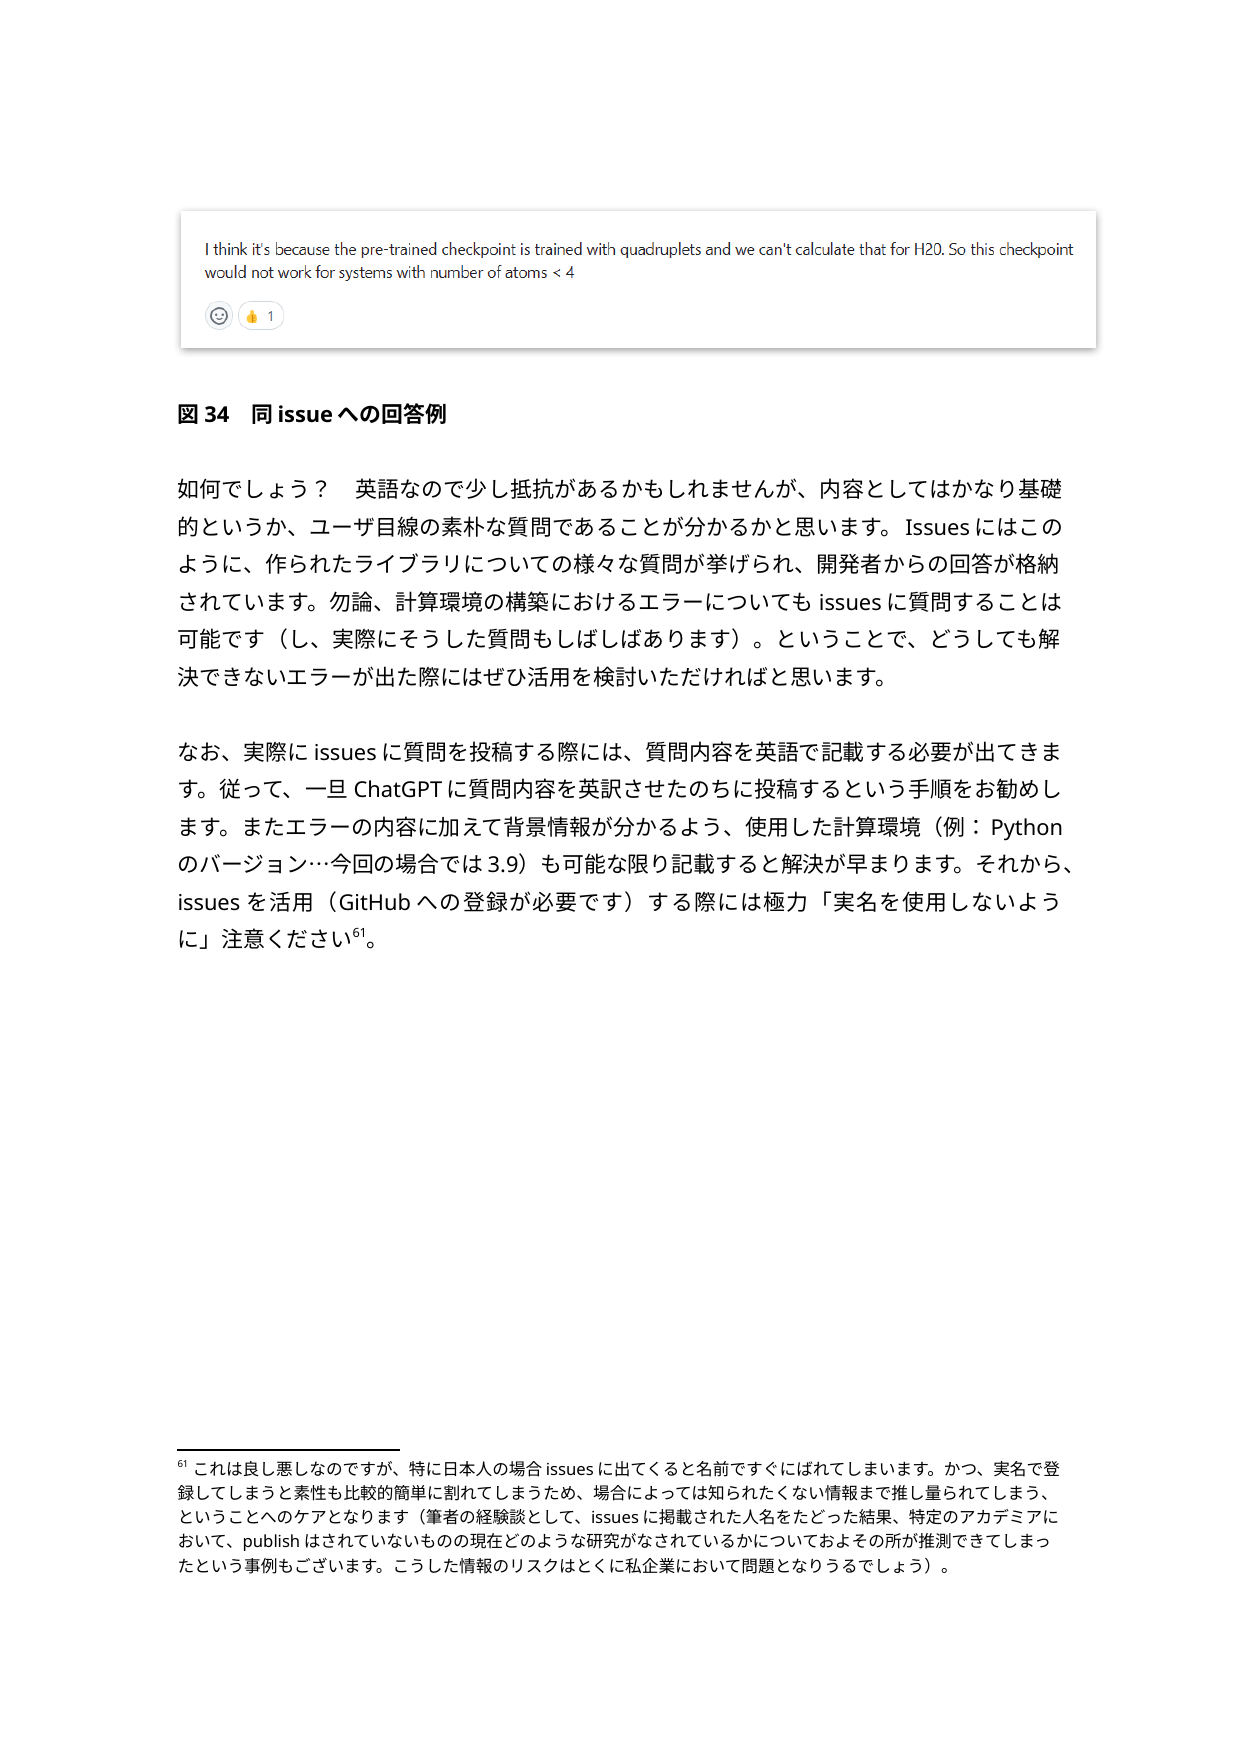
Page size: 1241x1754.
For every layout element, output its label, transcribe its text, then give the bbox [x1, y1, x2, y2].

text 図 同issueへの回答例 [177, 394, 1063, 432]
text なお、実際にissuesに質問を投稿する際には、質問内容を英語で記載する必要が出てきます。従って、一旦ChatGPTに質問内容を英訳させたのちに投稿するという手順をお勧めします。またエラーの内容に加えて背景情報が分かるよう、使用した計算環境（例：Pythonのバージョン…今回の場合では3.9）も可能な限り記載すると解決が早まります。それから、issuesを活用（GitHubへの登録が必要です）する際には極力「実名を使用しないように」注意ください。 [177, 732, 1063, 957]
text 如何でしょう？ 英語なので少し抵抗があるかもしれませんが、内容としてはかなり基礎的というか、ユーザ目線の素朴な質問であることが分かるかと思います。Issuesにはこのように、作られたライブラリについての様々な質問が挙げられ、開発者からの回答が格納されています。勿論、計算環境の構築におけるエラーについてもissuesに質問することは可能です（し、実際にそうした質問もしばしばあります）。ということで、どうしても解決できないエラーが出た際にはぜひ活用を検討いただければと思います。 [177, 469, 1063, 694]
picture [196, 226, 1082, 334]
